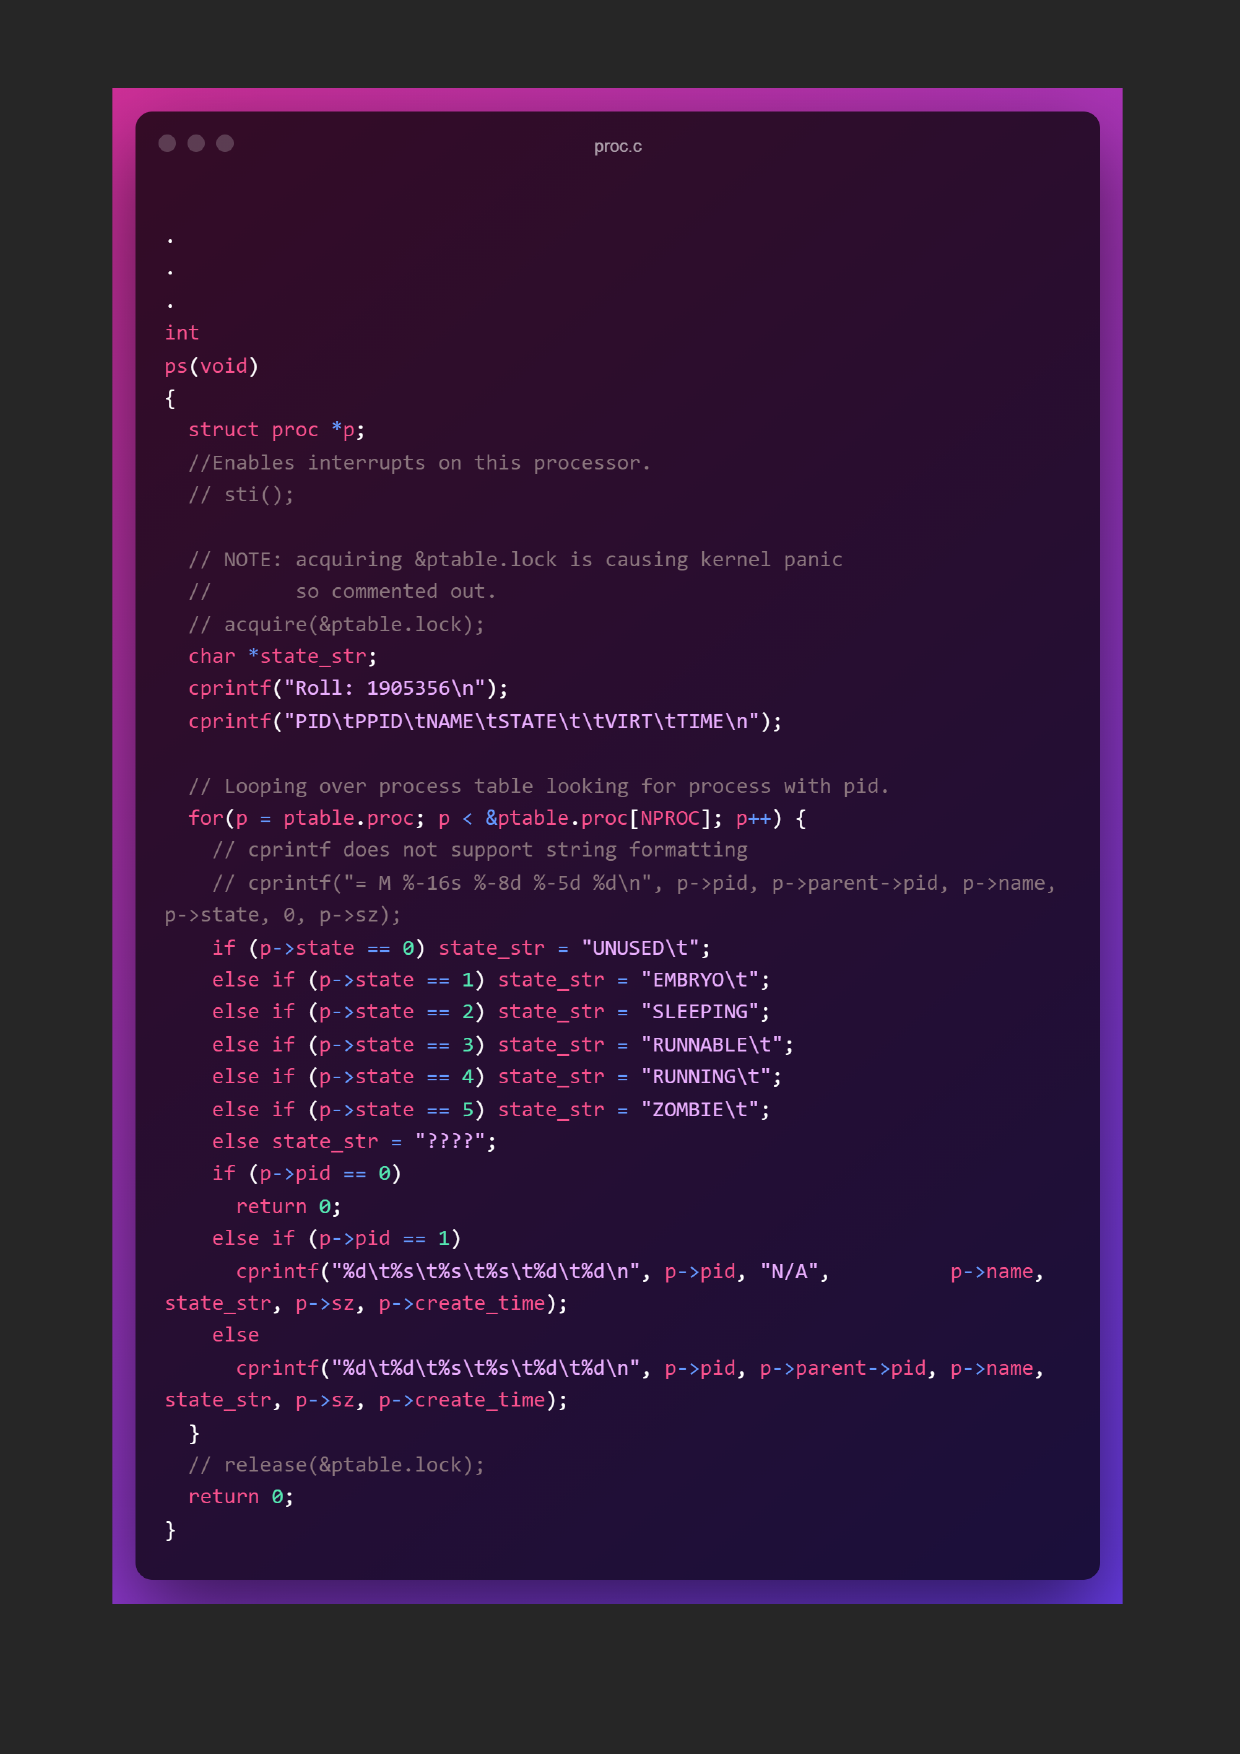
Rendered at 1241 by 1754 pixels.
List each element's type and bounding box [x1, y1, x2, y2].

picture [112, 88, 1123, 1604]
